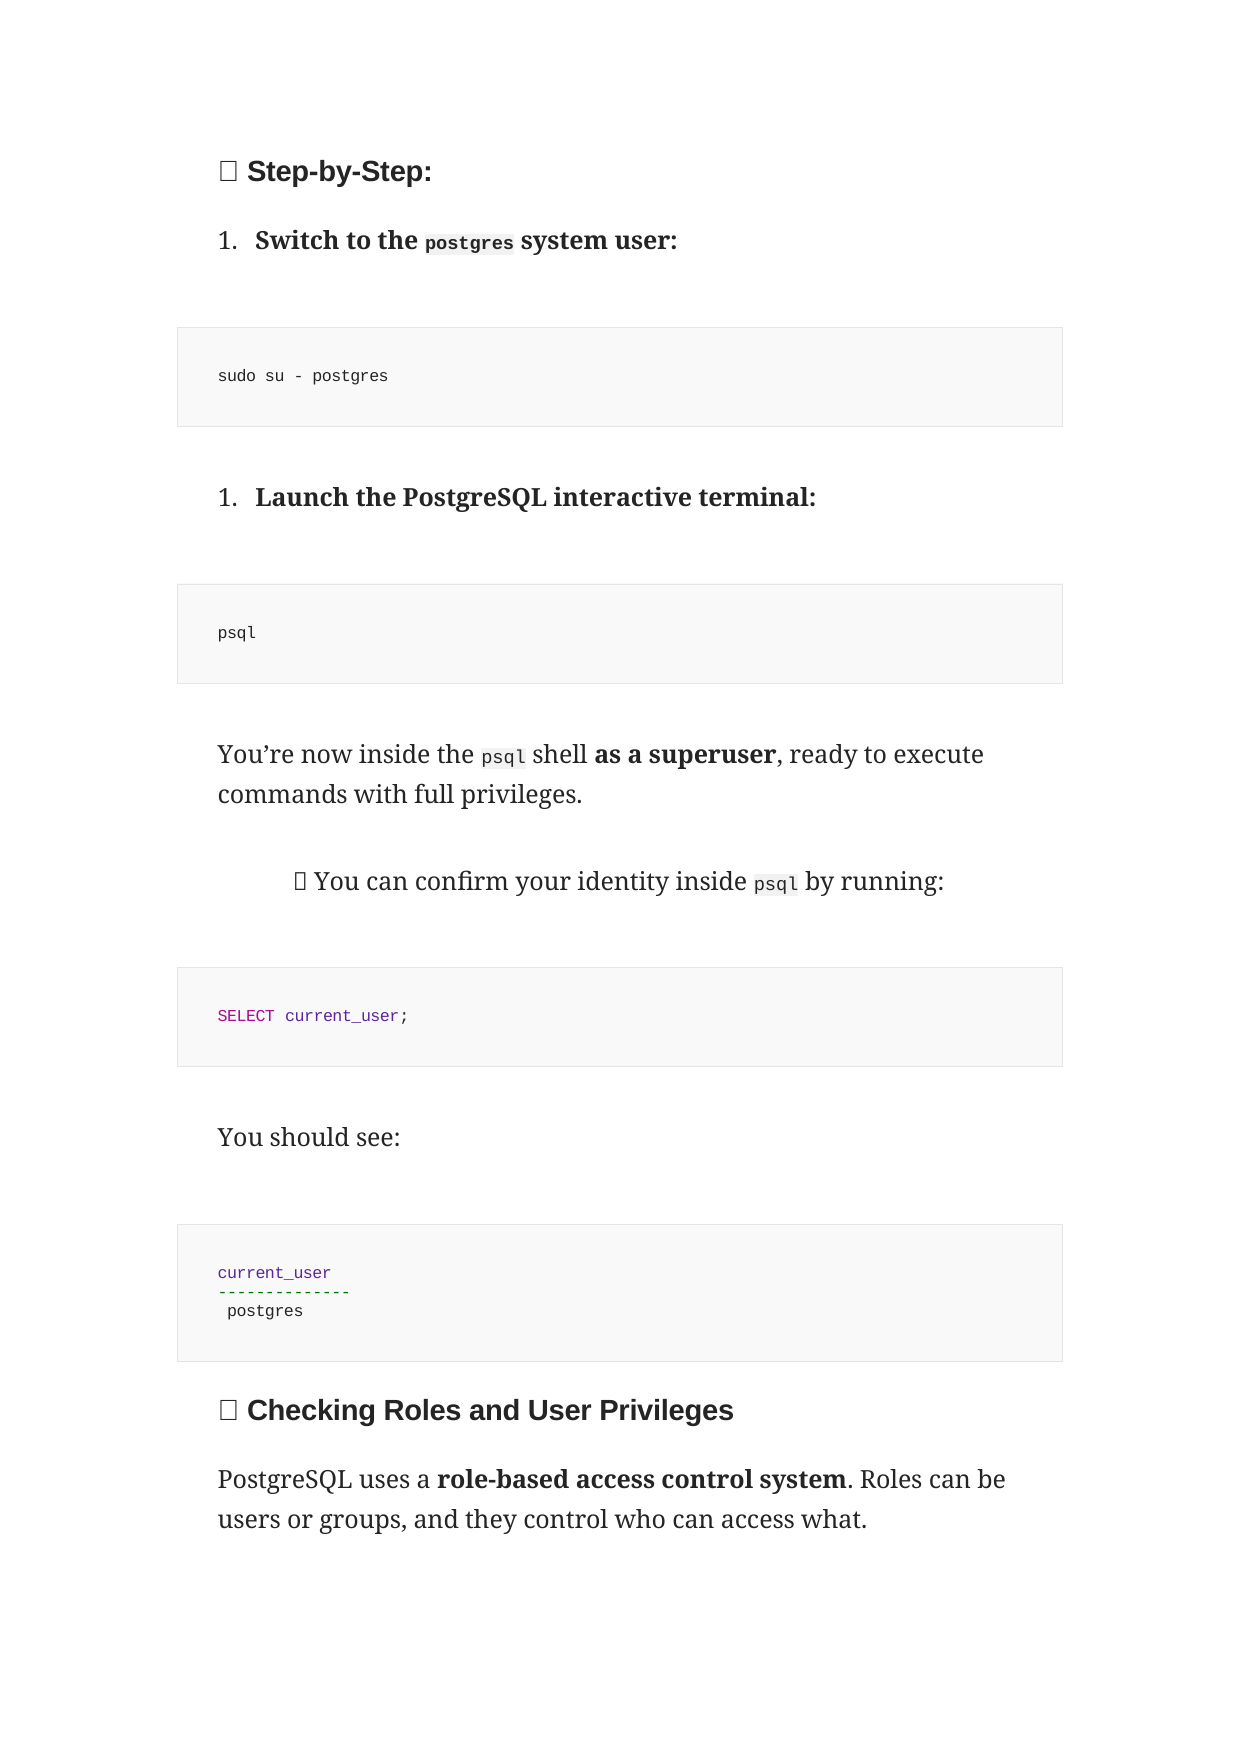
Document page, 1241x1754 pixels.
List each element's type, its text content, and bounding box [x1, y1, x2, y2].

list Launch the PostgreSQL interactive terminal: [218, 473, 1023, 513]
list Switch to the postgres system user: [218, 217, 1023, 257]
text You’re now inside the psql shell as a superuser, ready to execute commands with full privileges. [217, 730, 1023, 810]
text current_user -------------- postgres [178, 1225, 1062, 1361]
text sudo su - postgres [178, 328, 1062, 426]
text PostgreSQL uses a role-based access control system. Roles can be users or groups, and they control who can access what. [217, 1456, 1023, 1536]
text psql [178, 585, 1062, 683]
text 📌 You can confirm your identity inside psql by running: [293, 857, 947, 897]
text You should see: [217, 1114, 1023, 1154]
subtitle ✅ Step-by-Step: [217, 150, 1023, 187]
subtitle 🔎 Checking Roles and User Privileges [217, 1389, 1023, 1427]
text SELECT current_user; [178, 968, 1062, 1066]
